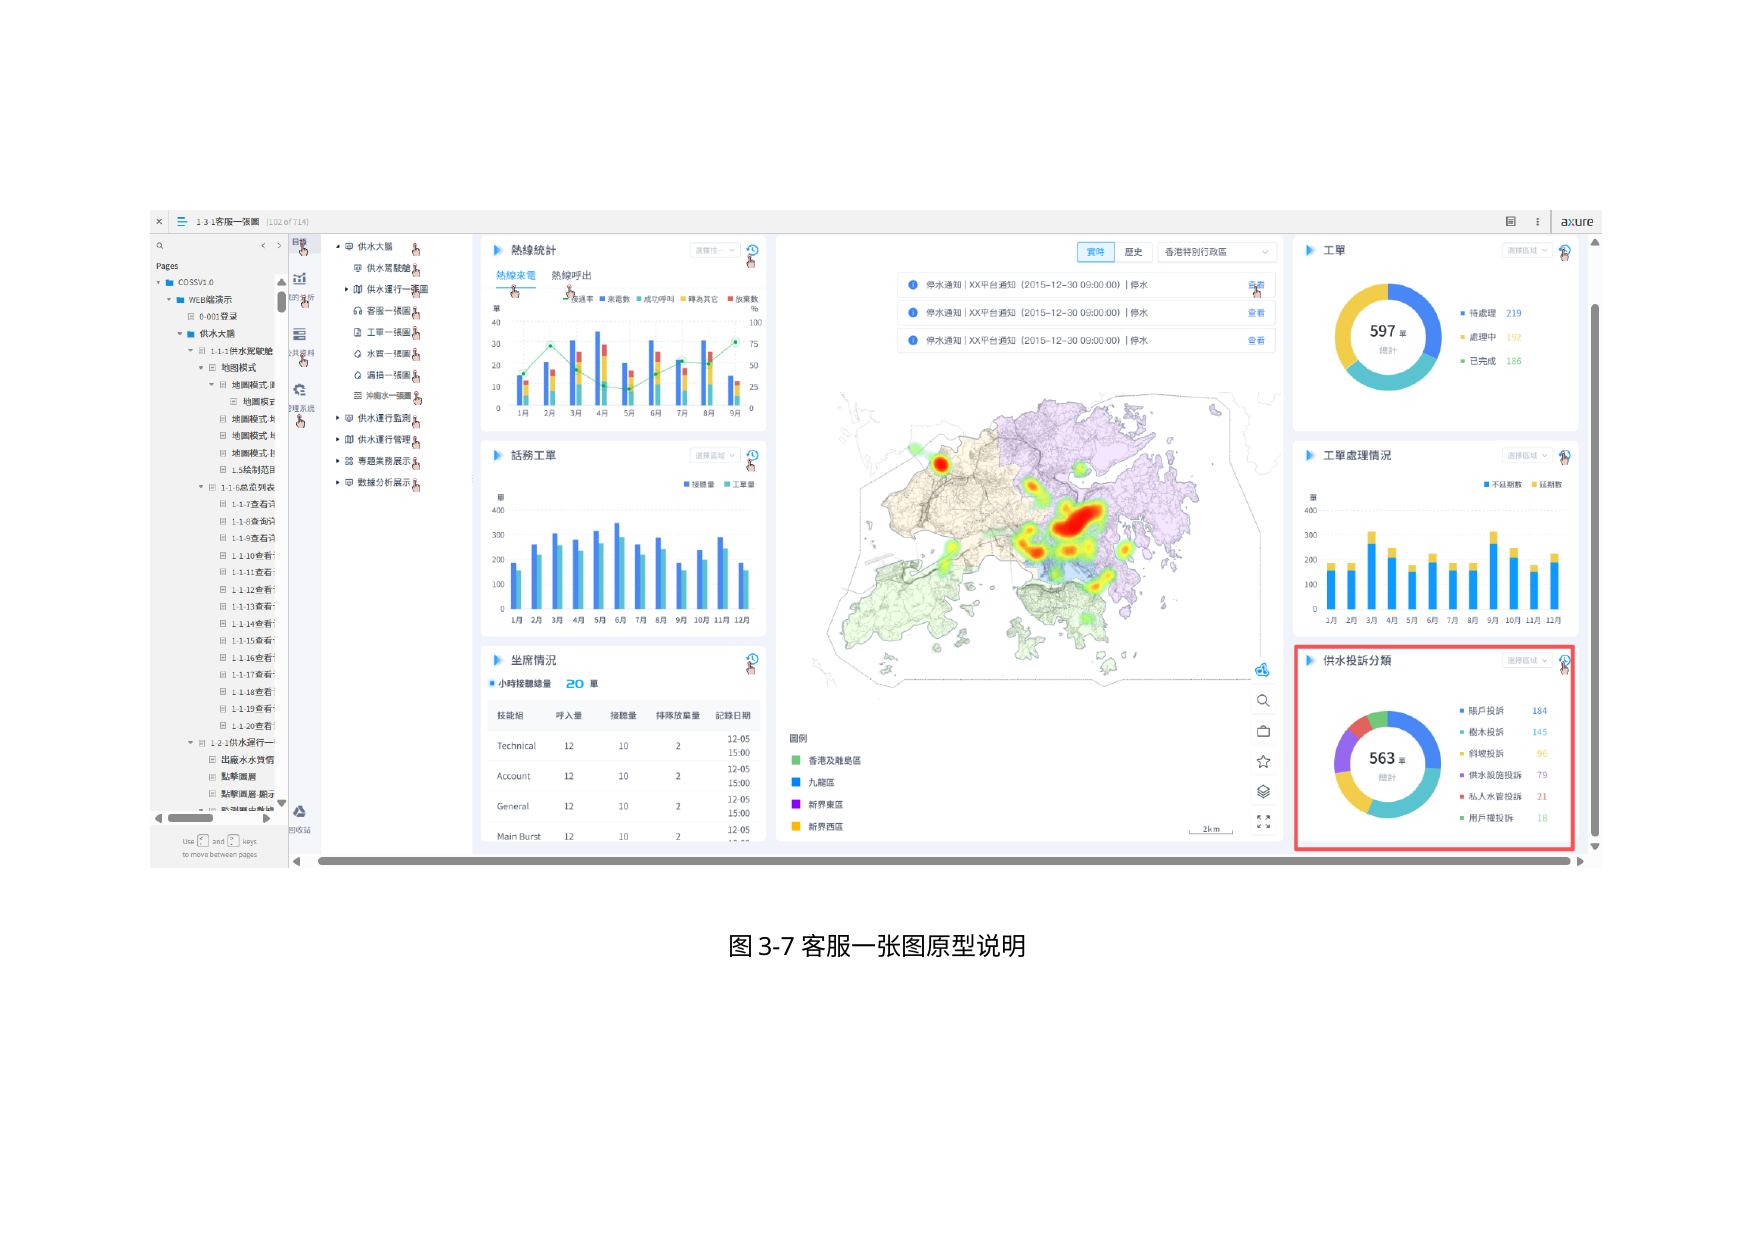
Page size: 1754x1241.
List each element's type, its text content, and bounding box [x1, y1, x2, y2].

picture [150, 210, 1602, 868]
text 图3-7 客服一张图原型说明 [150, 912, 1604, 977]
